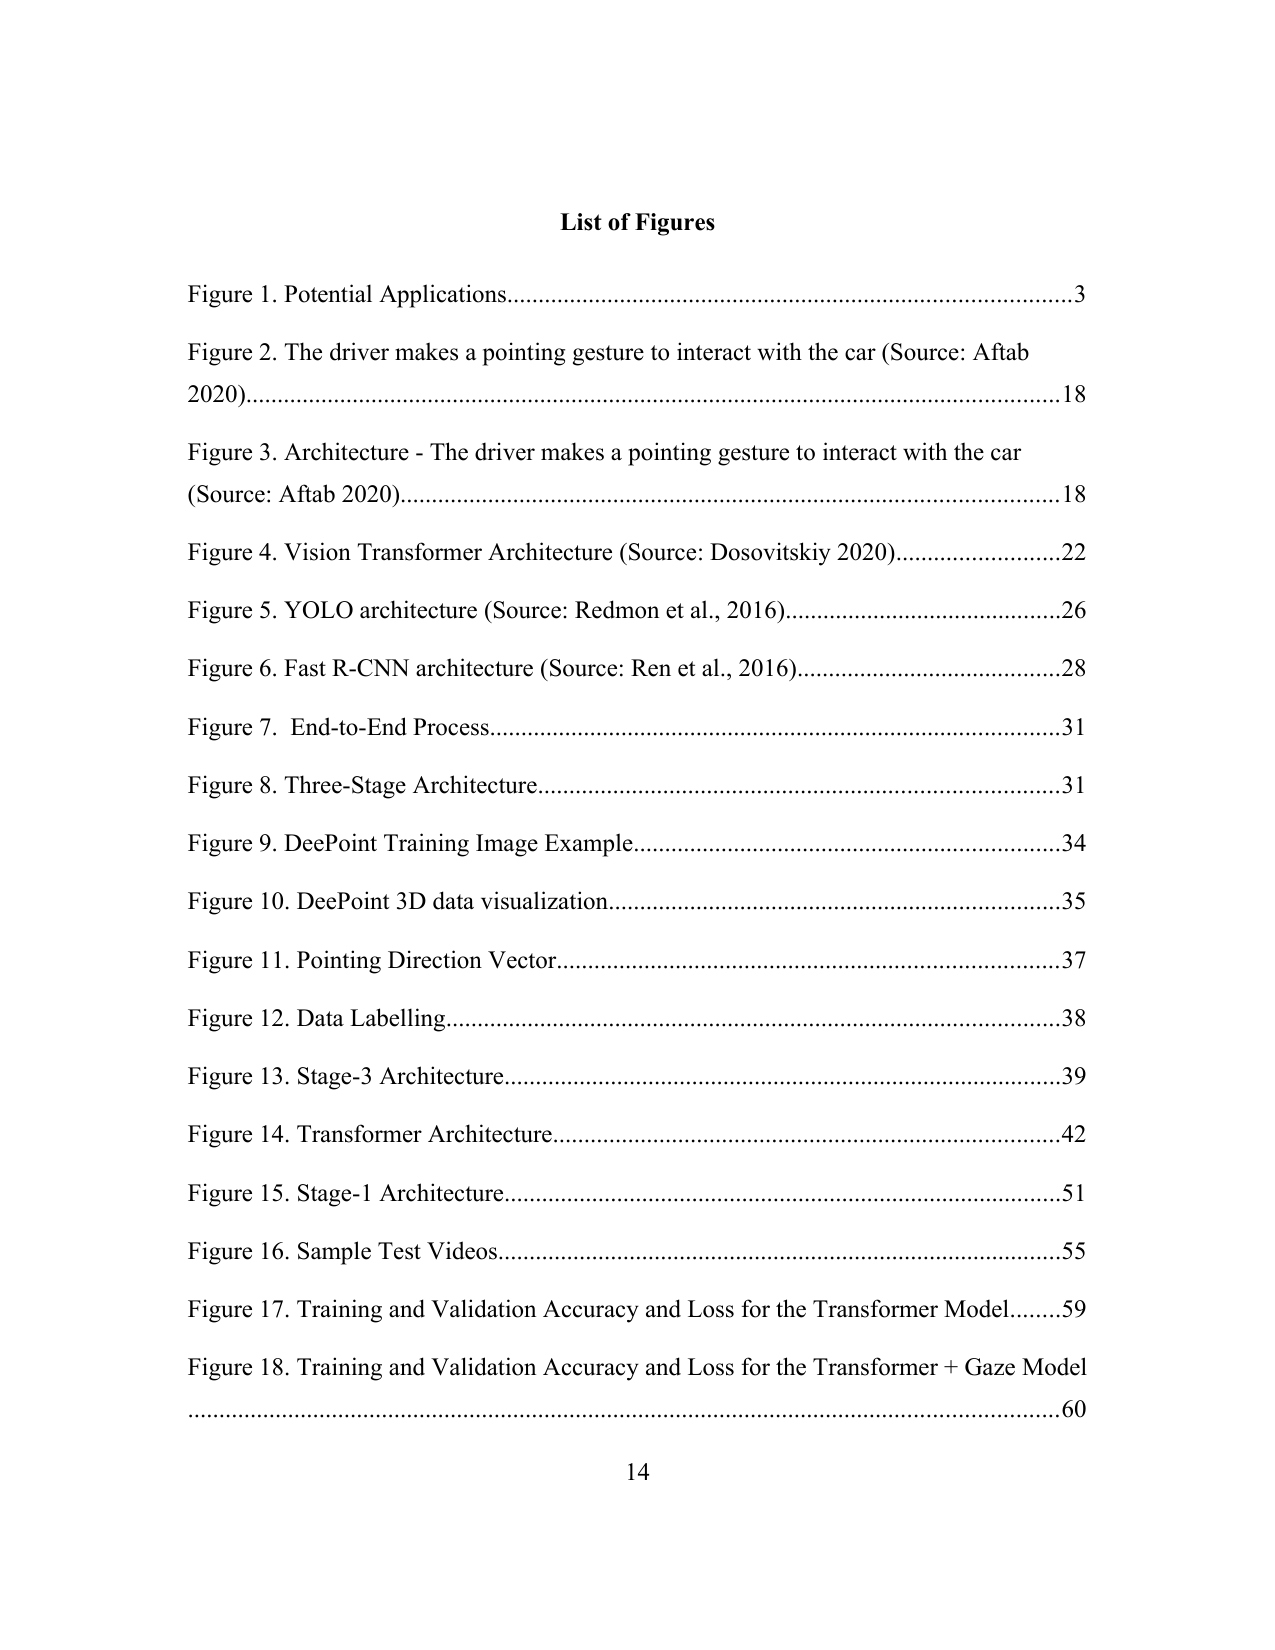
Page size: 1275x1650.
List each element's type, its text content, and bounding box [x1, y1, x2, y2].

text Figure 13. Stage-3 Architecture. 39 [187, 1062, 1087, 1090]
text Figure 1. Potential Applications 3 [187, 280, 1087, 308]
text Figure 10. DeePoint 3D data visualization 35 [187, 887, 1087, 915]
text Figure 9. DeePoint Training Image Example 34 [187, 829, 1087, 857]
text Figure 14. Transformer Architecture 42 [187, 1120, 1087, 1148]
text Figure 2. The driver makes a pointing gesture to interact with the car (Source: Aftab 2020) 18 [187, 338, 1087, 408]
text Figure 5. YOLO architecture (Source: Redmon et al., 2016) 26 [187, 596, 1087, 624]
text Figure 8. Three-Stage Architecture 31 [187, 771, 1087, 799]
text Figure 17. Training and Validation Accuracy and Loss for the Transformer Model 59 [187, 1295, 1087, 1323]
text Figure 4. Vision Transformer Architecture (Source: Dosovitskiy 2020) 22 [187, 538, 1087, 566]
text Figure 12. Data Labelling 38 [187, 1004, 1087, 1032]
text Figure 3. Architecture - The driver makes a pointing gesture to interact with the car (Source: Aftab 2020) 18 [187, 438, 1087, 508]
subtitle List of Figures [187, 208, 1087, 236]
text Figure 16. Sample Test Videos 55 [187, 1237, 1087, 1264]
text Figure 15. Stage-1 Architecture 51 [187, 1179, 1087, 1206]
text Figure 7. End-to-End Process 31 [187, 713, 1087, 741]
text Figure 11. Pointing Direction Vector 37 [187, 946, 1087, 973]
text Figure 6. Fast R-CNN architecture (Source: Ren et al., 2016) 28 [187, 654, 1087, 682]
text Figure 18. Training and Validation Accuracy and Loss for the Transformer + Gaze Model 60 [187, 1353, 1087, 1423]
